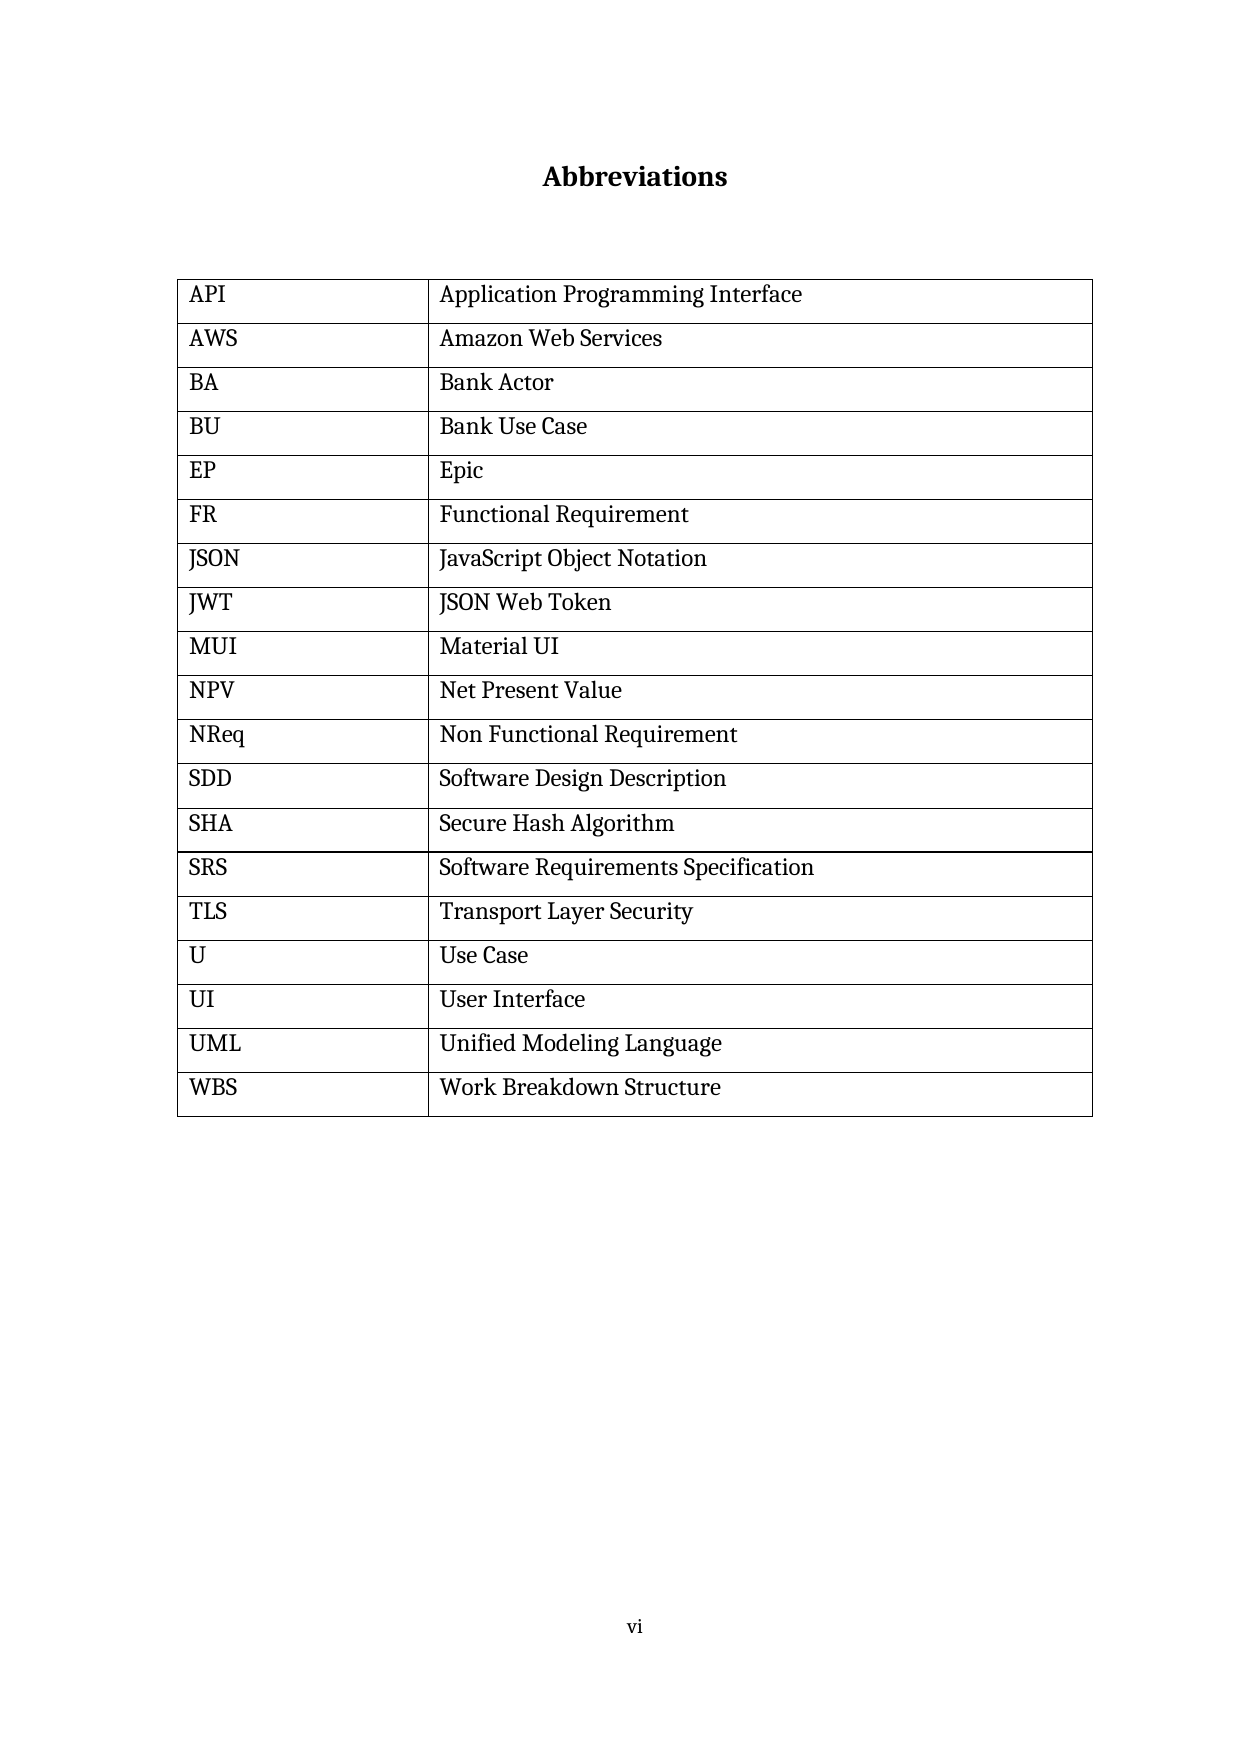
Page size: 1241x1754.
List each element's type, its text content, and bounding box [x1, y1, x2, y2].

table_cell Transport Layer Security [429, 897, 1092, 939]
table_cell Unified Modeling Language [429, 1029, 1092, 1072]
table_cell Bank Actor [429, 368, 1092, 411]
table_cell Epic [429, 456, 1092, 499]
table_cell MUI [178, 632, 428, 675]
table_cell Work Breakdown Structure [429, 1073, 1092, 1116]
table_cell JSON Web Token [429, 588, 1092, 631]
table_cell FR [178, 500, 428, 543]
table_cell BU [178, 412, 428, 455]
table_cell EP [178, 456, 428, 499]
table_cell JWT [178, 588, 428, 631]
table_cell Non Functional Requirement [429, 720, 1092, 763]
table_cell Use Case [429, 941, 1092, 984]
table_cell TLS [178, 897, 428, 939]
table_cell SDD [178, 764, 428, 807]
table_cell JSON [178, 544, 428, 587]
table_cell Material UI [429, 632, 1092, 675]
table_header API [178, 280, 428, 323]
table_cell Functional Requirement [429, 500, 1092, 543]
text Abbreviations [177, 160, 1092, 194]
table_cell UI [178, 985, 428, 1028]
table_header Application Programming Interface [429, 280, 1092, 323]
table_cell Bank Use Case [429, 412, 1092, 455]
table_cell Amazon Web Services [429, 324, 1092, 367]
table_cell SRS [178, 853, 428, 896]
table_cell NPV [178, 676, 428, 719]
table_cell SHA [178, 809, 428, 851]
table_cell WBS [178, 1073, 428, 1116]
table_cell U [178, 941, 428, 984]
table_cell NReq [178, 720, 428, 763]
table_cell BA [178, 368, 428, 411]
table_cell AWS [178, 324, 428, 367]
table_cell JavaScript Object Notation [429, 544, 1092, 587]
table_cell Software Requirements Specification [429, 853, 1092, 896]
table_cell Software Design Description [429, 764, 1092, 807]
table_cell Secure Hash Algorithm [429, 809, 1092, 851]
table_cell UML [178, 1029, 428, 1072]
table_cell Net Present Value [429, 676, 1092, 719]
table_cell User Interface [429, 985, 1092, 1028]
